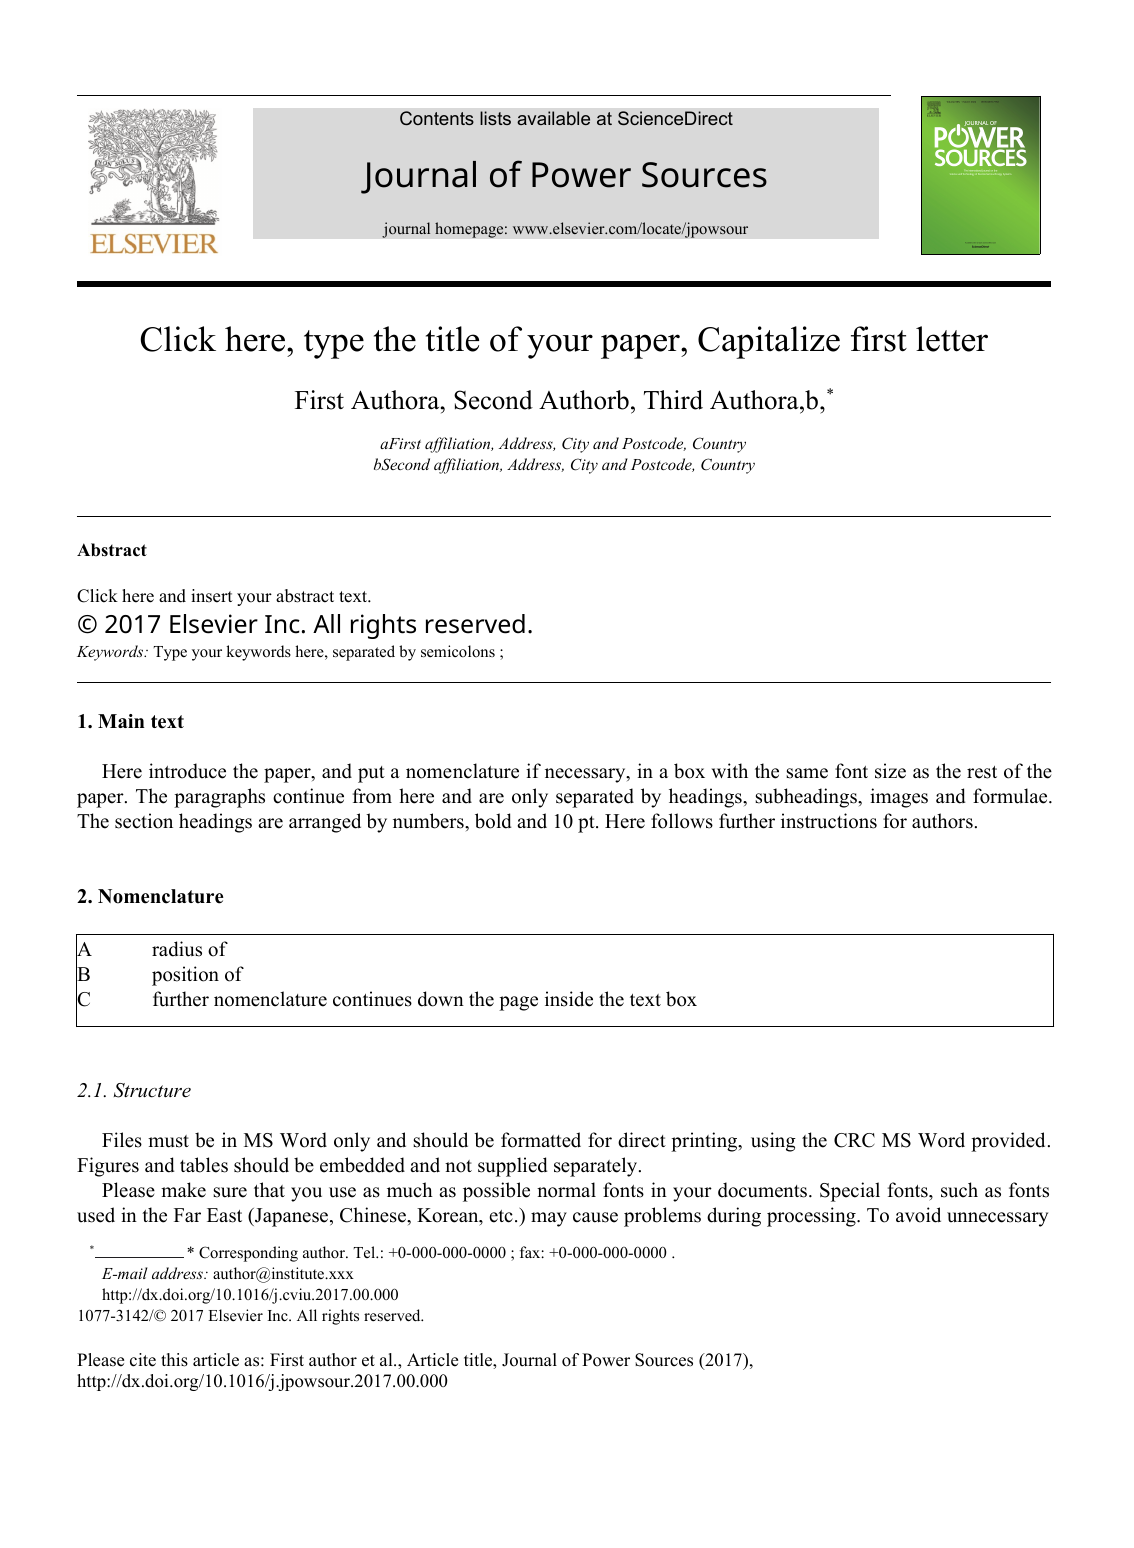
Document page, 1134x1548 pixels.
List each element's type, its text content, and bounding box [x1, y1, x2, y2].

picture [922, 97, 1040, 254]
text Nomenclature [77, 883, 1051, 908]
text B position of [77, 962, 1051, 983]
text A radius of [77, 935, 1053, 962]
text Here introduce the paper, and put a nomenclature if necessary, in a box with the same font size as the rest of the paper. The paragraphs continue from here and are only separated by headings, subheadings, images and formulae. The section headings are arranged by numbers, bold and 10 pt. Here follows further instructions for authors. [77, 758, 1054, 833]
picture [88, 108, 222, 256]
text C further nomenclature continues down the page inside the text box [77, 983, 1053, 1026]
text Files must be in MS Word only and should be formatted for direct printing, using the CRC MS Word provided. Figures and tables should be embedded and not supplied separately. [77, 1127, 1051, 1177]
text Abstract [77, 517, 1051, 561]
text Keywords: [77, 641, 1051, 682]
text Structure [77, 1077, 1051, 1102]
